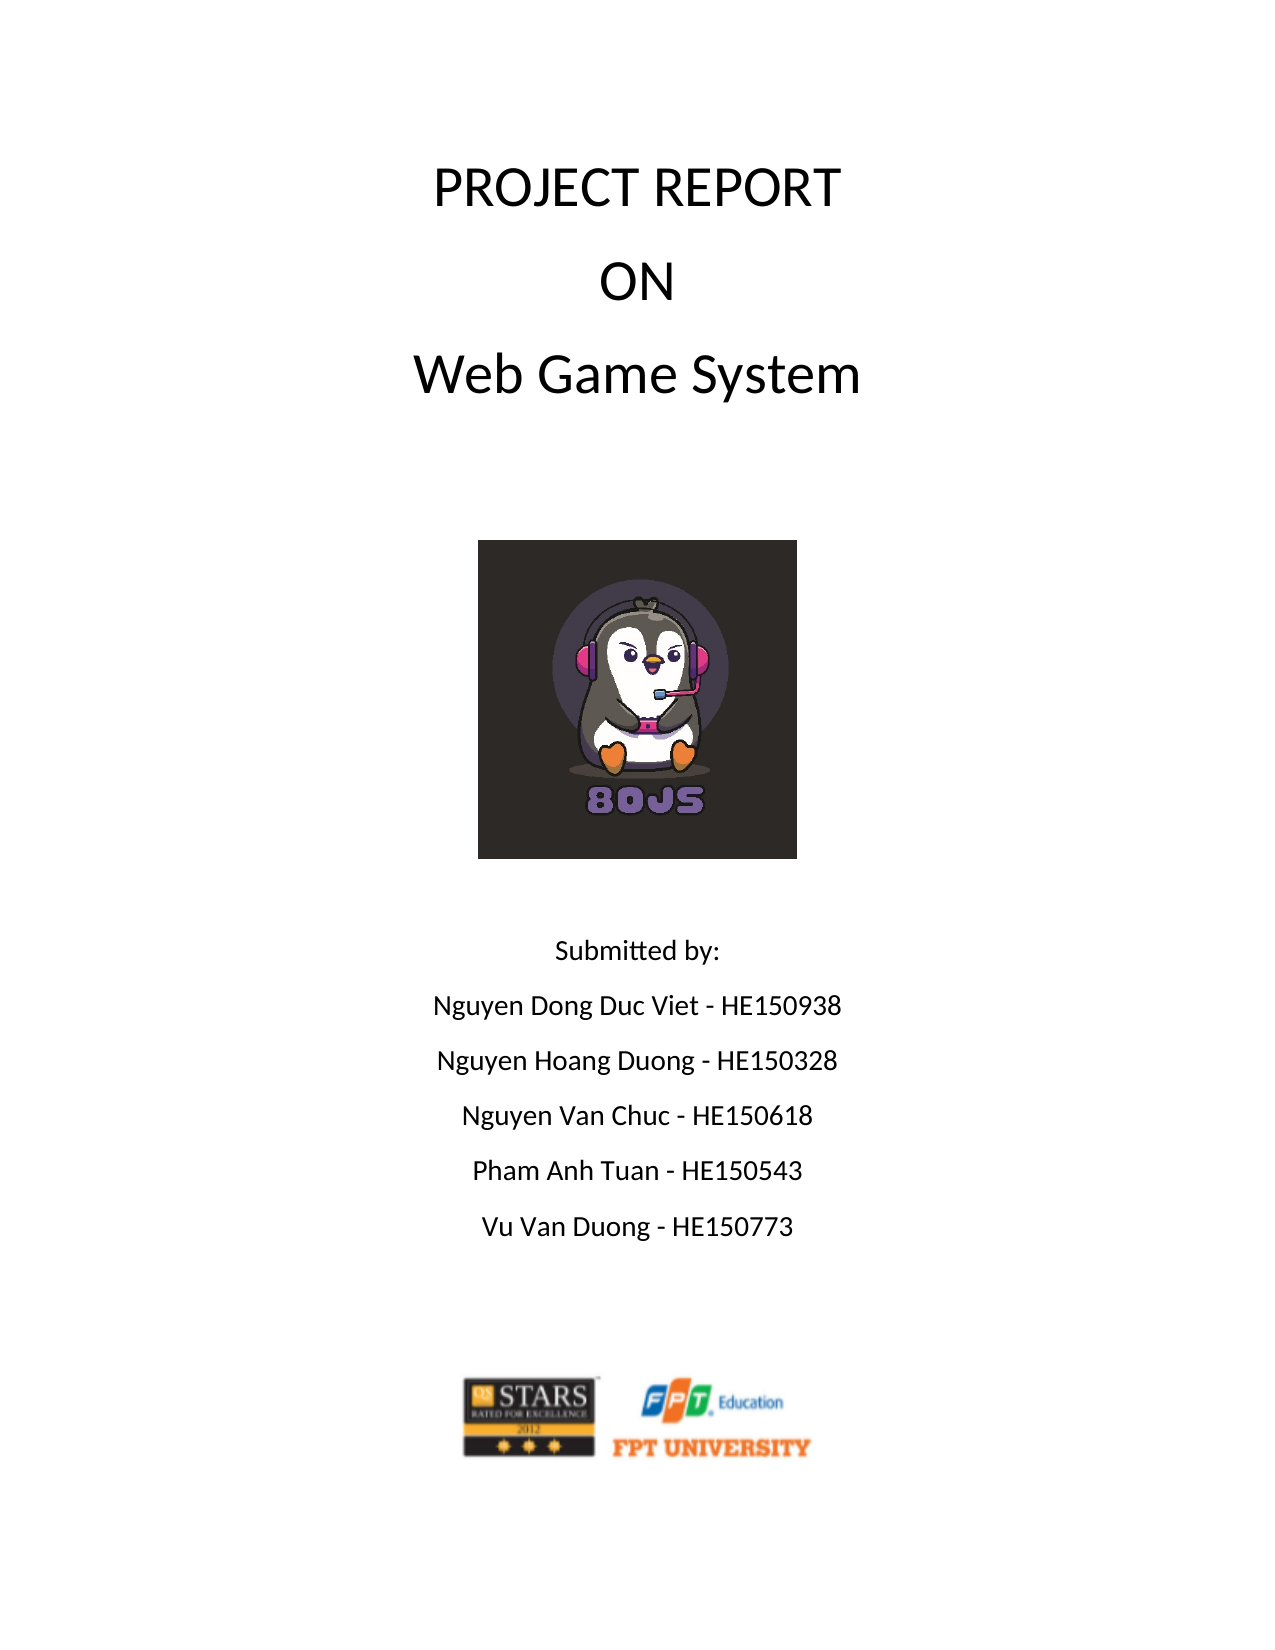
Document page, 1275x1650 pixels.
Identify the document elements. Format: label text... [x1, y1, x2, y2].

text Vu Van Duong - HE150773 [150, 1208, 1125, 1243]
text Nguyen Van Chuc - HE150618 [150, 1097, 1125, 1133]
picture [478, 540, 797, 859]
text ON [150, 243, 1125, 315]
text Nguyen Dong Duc Viet - HE150938 [150, 987, 1125, 1023]
text Submitted by: [150, 932, 1125, 968]
text Pham Anh Tuan - HE150543 [150, 1152, 1125, 1188]
text PROJECT REPORT [150, 150, 1125, 221]
text Nguyen Hoang Duong - HE150328 [150, 1042, 1125, 1078]
picture [458, 1364, 817, 1470]
text Web Game System [150, 337, 1125, 408]
